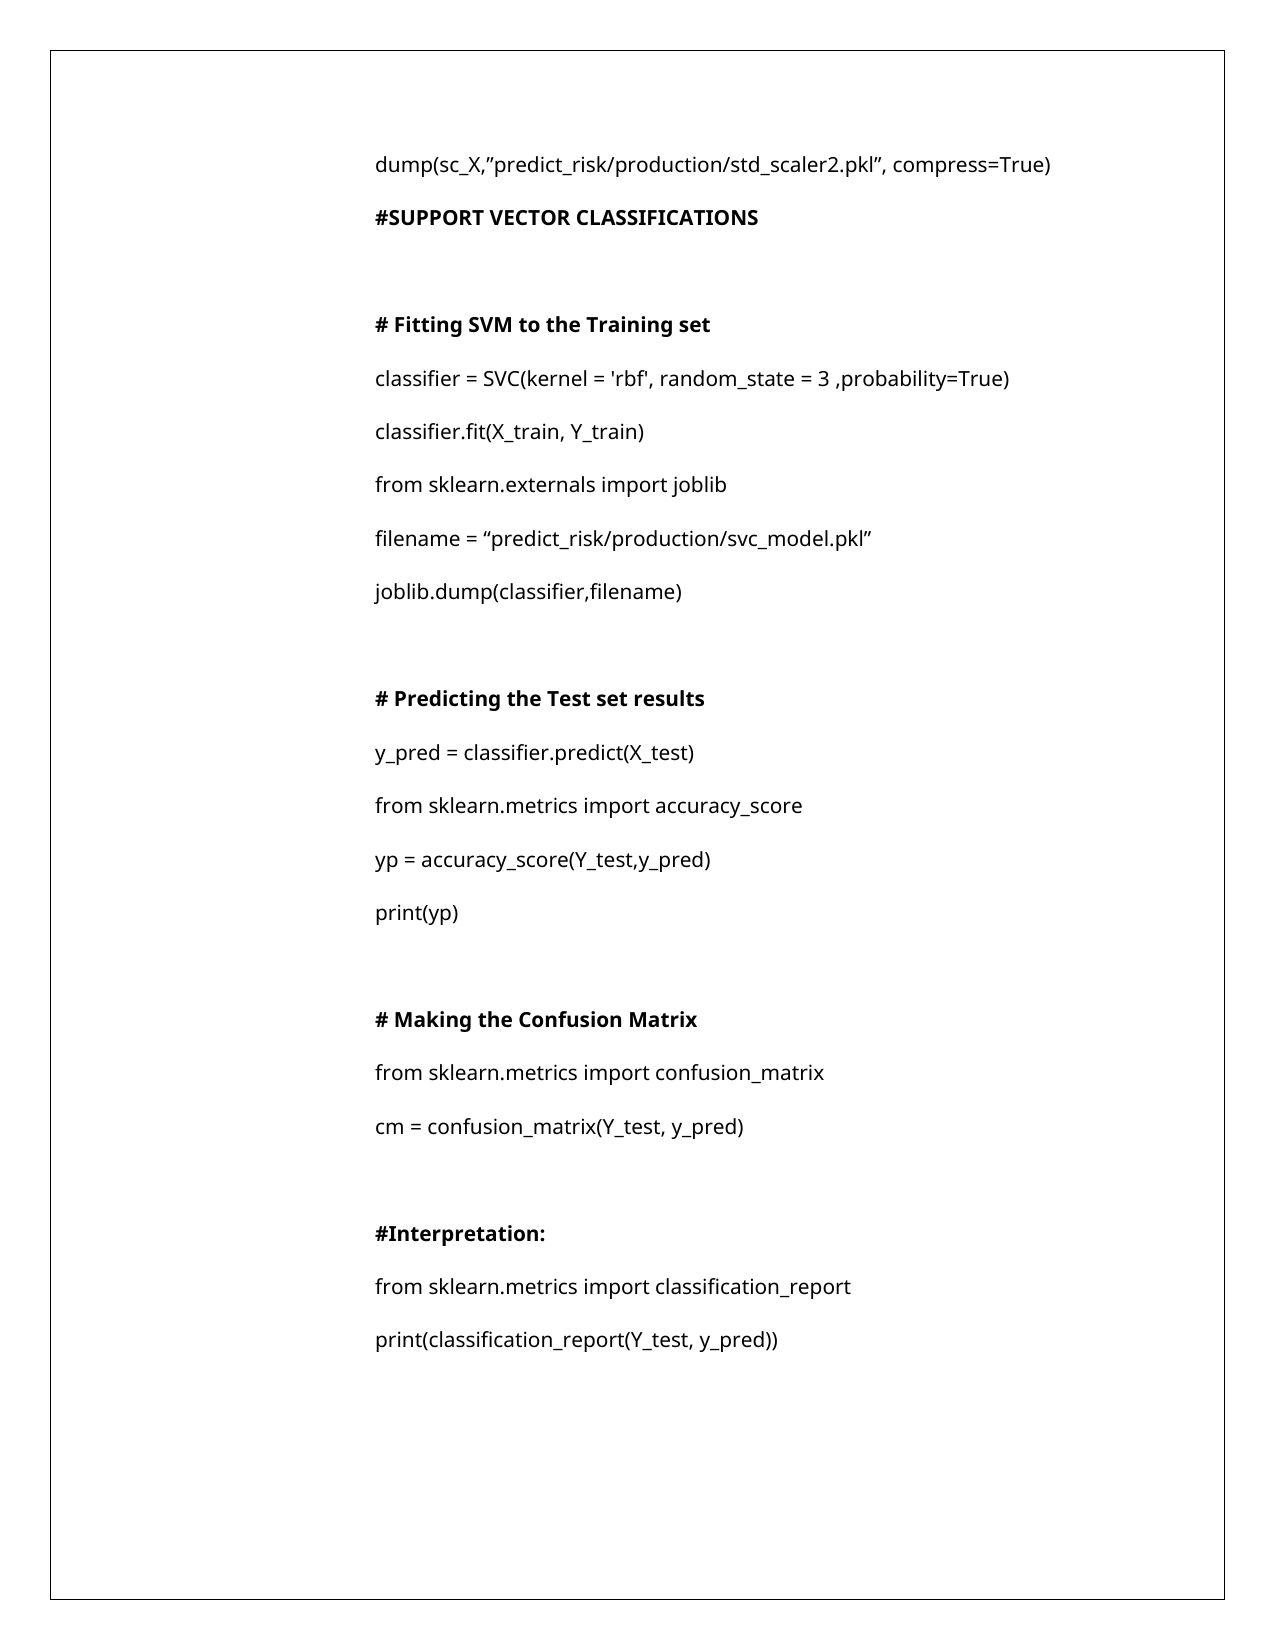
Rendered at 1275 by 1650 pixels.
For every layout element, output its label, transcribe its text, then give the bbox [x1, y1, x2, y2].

text dump(sc_X,”predict_risk/production/std_scaler2.pkl”, compress=True) [375, 150, 1125, 178]
text from sklearn.metrics import accuracy_score [375, 791, 1125, 820]
text # Fitting SVM to the Training set [375, 310, 1125, 339]
text from sklearn.externals import joblib [375, 471, 1125, 499]
text joblib.dump(classifier,filename) [375, 577, 1125, 606]
text from sklearn.metrics import classification_report [375, 1272, 1125, 1301]
text y_pred = classifier.predict(X_test) [375, 738, 1125, 766]
text print(classification_report(Y_test, y_pred)) [375, 1326, 1125, 1354]
text cm = confusion_matrix(Y_test, y_pred) [375, 1112, 1125, 1140]
text # Making the Confusion Matrix [375, 1005, 1125, 1033]
text # Predicting the Test set results [375, 684, 1125, 713]
text classifier.fit(X_train, Y_train) [375, 417, 1125, 446]
text yp = accuracy_score(Y_test,y_pred) [375, 845, 1125, 873]
text #Interpretation: [375, 1219, 1125, 1247]
text classifier = SVC(kernel = 'rbf', random_state = 3 ,probability=True) [375, 364, 1125, 392]
text filename = “predict_risk/production/svc_model.pkl” [375, 524, 1125, 552]
text from sklearn.metrics import confusion_matrix [375, 1058, 1125, 1087]
text print(yp) [375, 898, 1125, 927]
text #SUPPORT VECTOR CLASSIFICATIONS [375, 203, 1125, 232]
